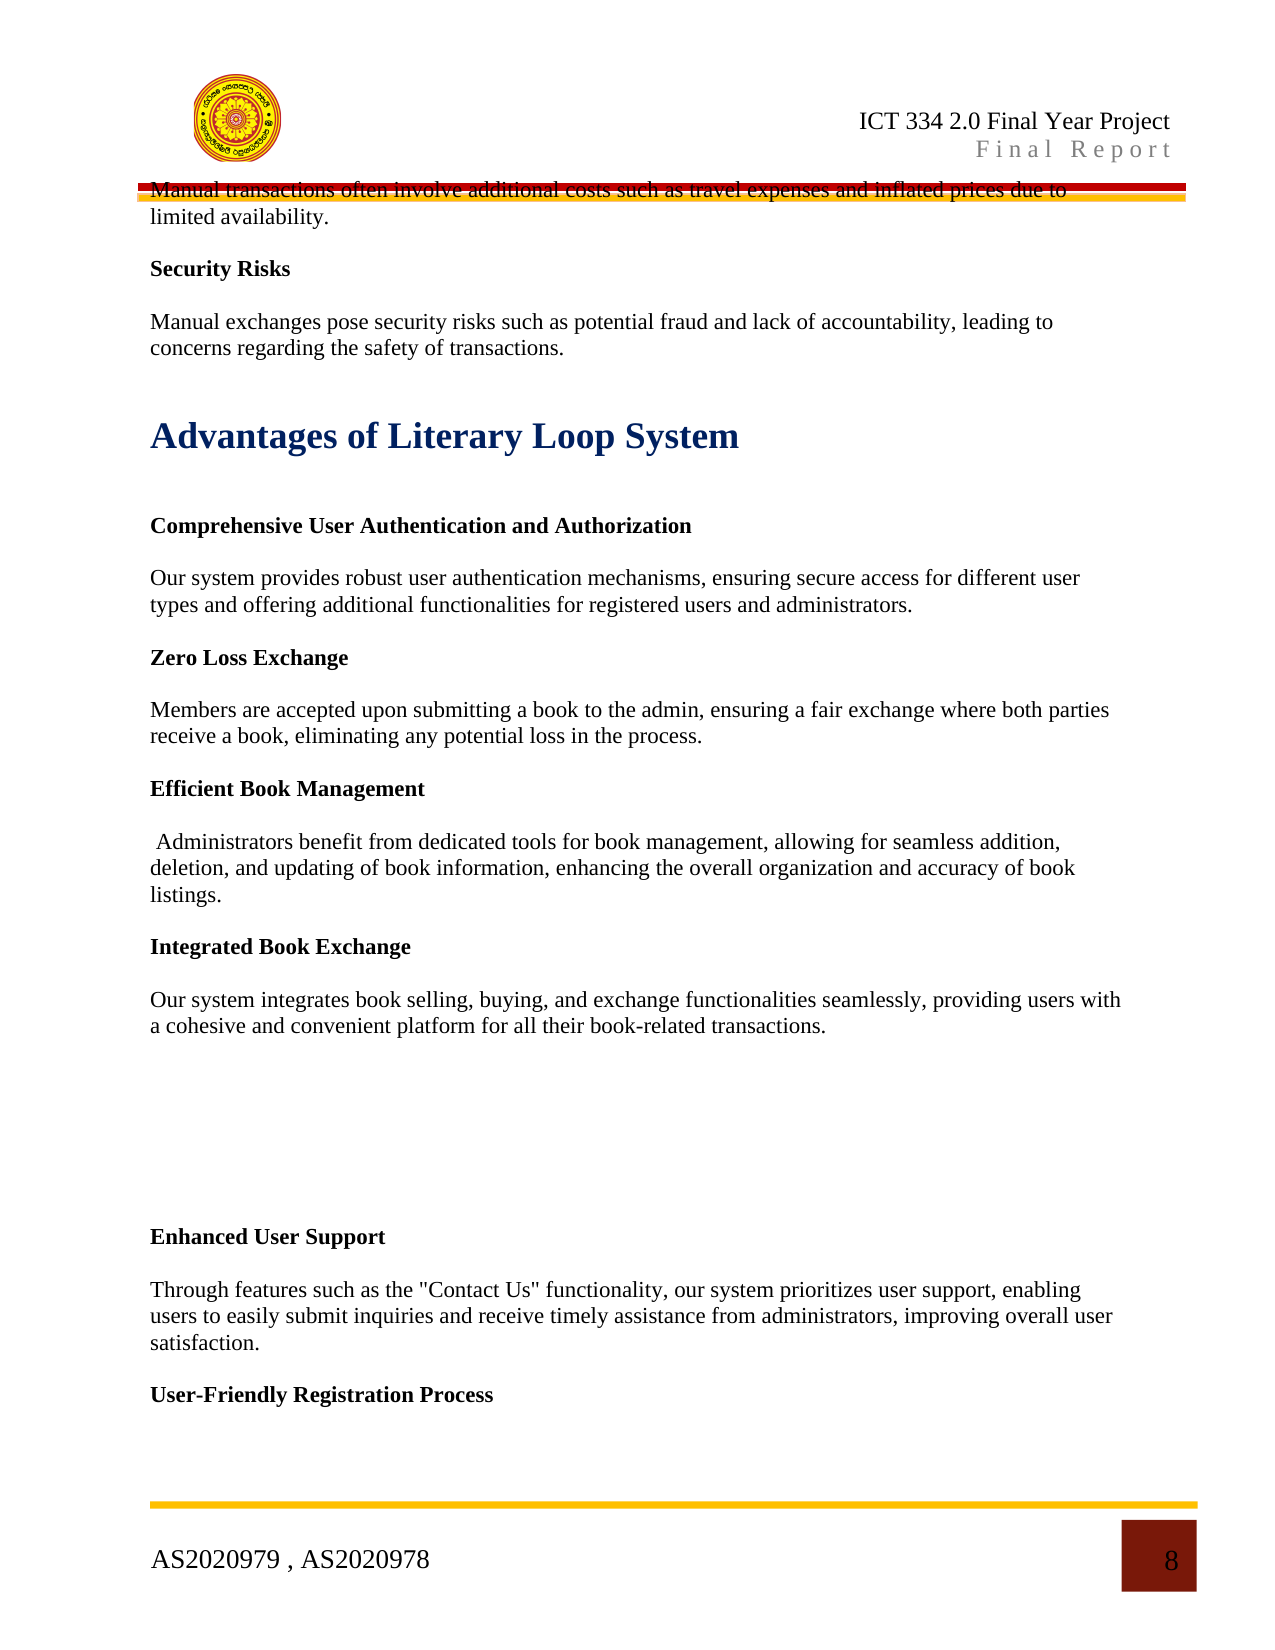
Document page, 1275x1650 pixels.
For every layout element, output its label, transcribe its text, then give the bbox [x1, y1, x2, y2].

text Manual exchanges pose security risks such as potential fraud and lack of accountability, leading to concerns regarding the safety of transactions. [150, 308, 1125, 361]
text Zero Loss Exchange [150, 643, 1125, 670]
text Comprehensive User Authentication and Authorization [150, 512, 1125, 538]
text Our system provides robust user authentication mechanisms, ensuring secure access for different user types and offering additional functionalities for registered users and administrators. [150, 564, 1125, 617]
picture [193, 73, 282, 162]
text Through features such as the "Contact Us" functionality, our system prioritizes user support, enabling users to easily submit inquiries and receive timely assistance from administrators, improving overall user satisfaction. [150, 1276, 1125, 1355]
text Enhanced User Support [150, 1223, 1125, 1250]
text Efficient Book Management [150, 775, 1125, 802]
text Security Risks [150, 255, 1125, 282]
text Manual transactions often involve additional costs such as travel expenses and inflated prices due to limited availability. [150, 176, 1125, 229]
text Our system integrates book selling, buying, and exchange functionalities seamlessly, providing users with a cohesive and convenient platform for all their book-related transactions. [150, 986, 1125, 1039]
text Members are accepted upon submitting a book to the admin, ensuring a fair exchange where both parties receive a book, eliminating any potential loss in the process. [150, 696, 1125, 749]
text Integrated Book Exchange [150, 933, 1125, 960]
text User-Friendly Registration Process [150, 1381, 1125, 1408]
text Advantages of Literary Loop System [150, 413, 1125, 457]
text Administrators benefit from dedicated tools for book management, allowing for seamless addition, deletion, and updating of book information, enhancing the overall organization and accuracy of book listings. [150, 828, 1125, 907]
